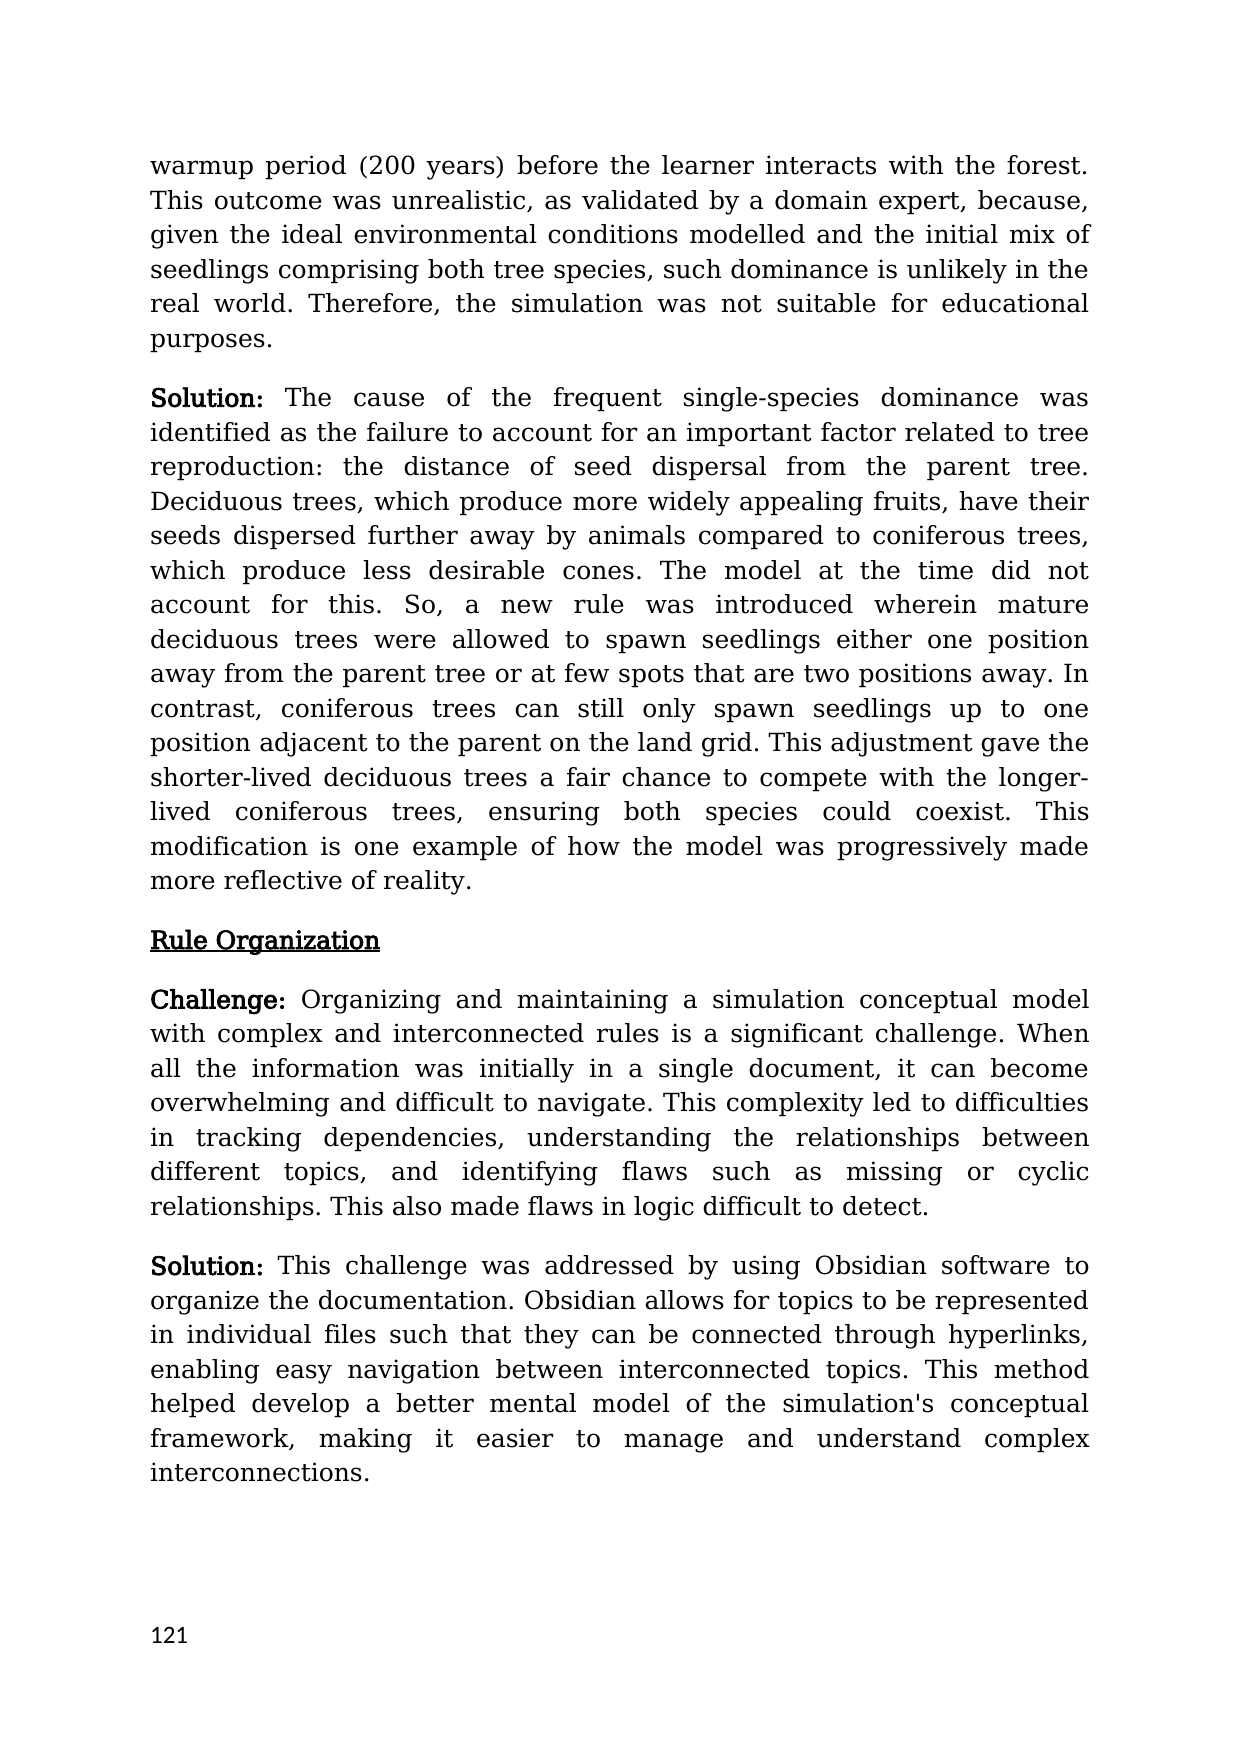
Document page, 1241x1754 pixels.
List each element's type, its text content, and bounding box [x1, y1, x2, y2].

subtitle Rule Organization [150, 924, 1090, 954]
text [150, 150, 1090, 352]
text Challenge: Organizing and maintaining a simulation conceptual model with complex and interconnected rules is a significant challenge. When all the information was initially in a single document, it can become overwhelming and difficult to navigate. This complexity led to difficulties in tracking dependencies, understanding the relationships between different topics, and identifying flaws such as missing or cyclic relationships. This also made flaws in logic difficult to detect. [150, 983, 1090, 1220]
text Solution: This challenge was addressed by using Obsidian software to organize the documentation. Obsidian allows for topics to be represented in individual files such that they can be connected through hyperlinks, enabling easy navigation between interconnected topics. This method helped develop a better mental model of the simulation's conceptual framework, making it easier to manage and understand complex interconnections. [150, 1250, 1090, 1487]
text Solution: The cause of the frequent single-species dominance was identified as the failure to account for an important factor related to tree reproduction: the distance of seed dispersal from the parent tree. Deciduous trees, which produce more widely appealing fruits, have their seeds dispersed further away by animals compared to coniferous trees, which produce less desirable cones. The model at the time did not account for this. So, a new rule was introduced wherein mature deciduous trees were allowed to spawn seedlings either one position away from the parent tree or at few spots that are two positions away. In contrast, coniferous trees can still only spawn seedlings up to one position adjacent to the parent on the land grid. This adjustment gave the shorter-lived deciduous trees a fair chance to compete with the longer-lived coniferous trees, ensuring both species could coexist. This modification is one example of how the model was progressively made more reflective of reality. [150, 382, 1090, 894]
